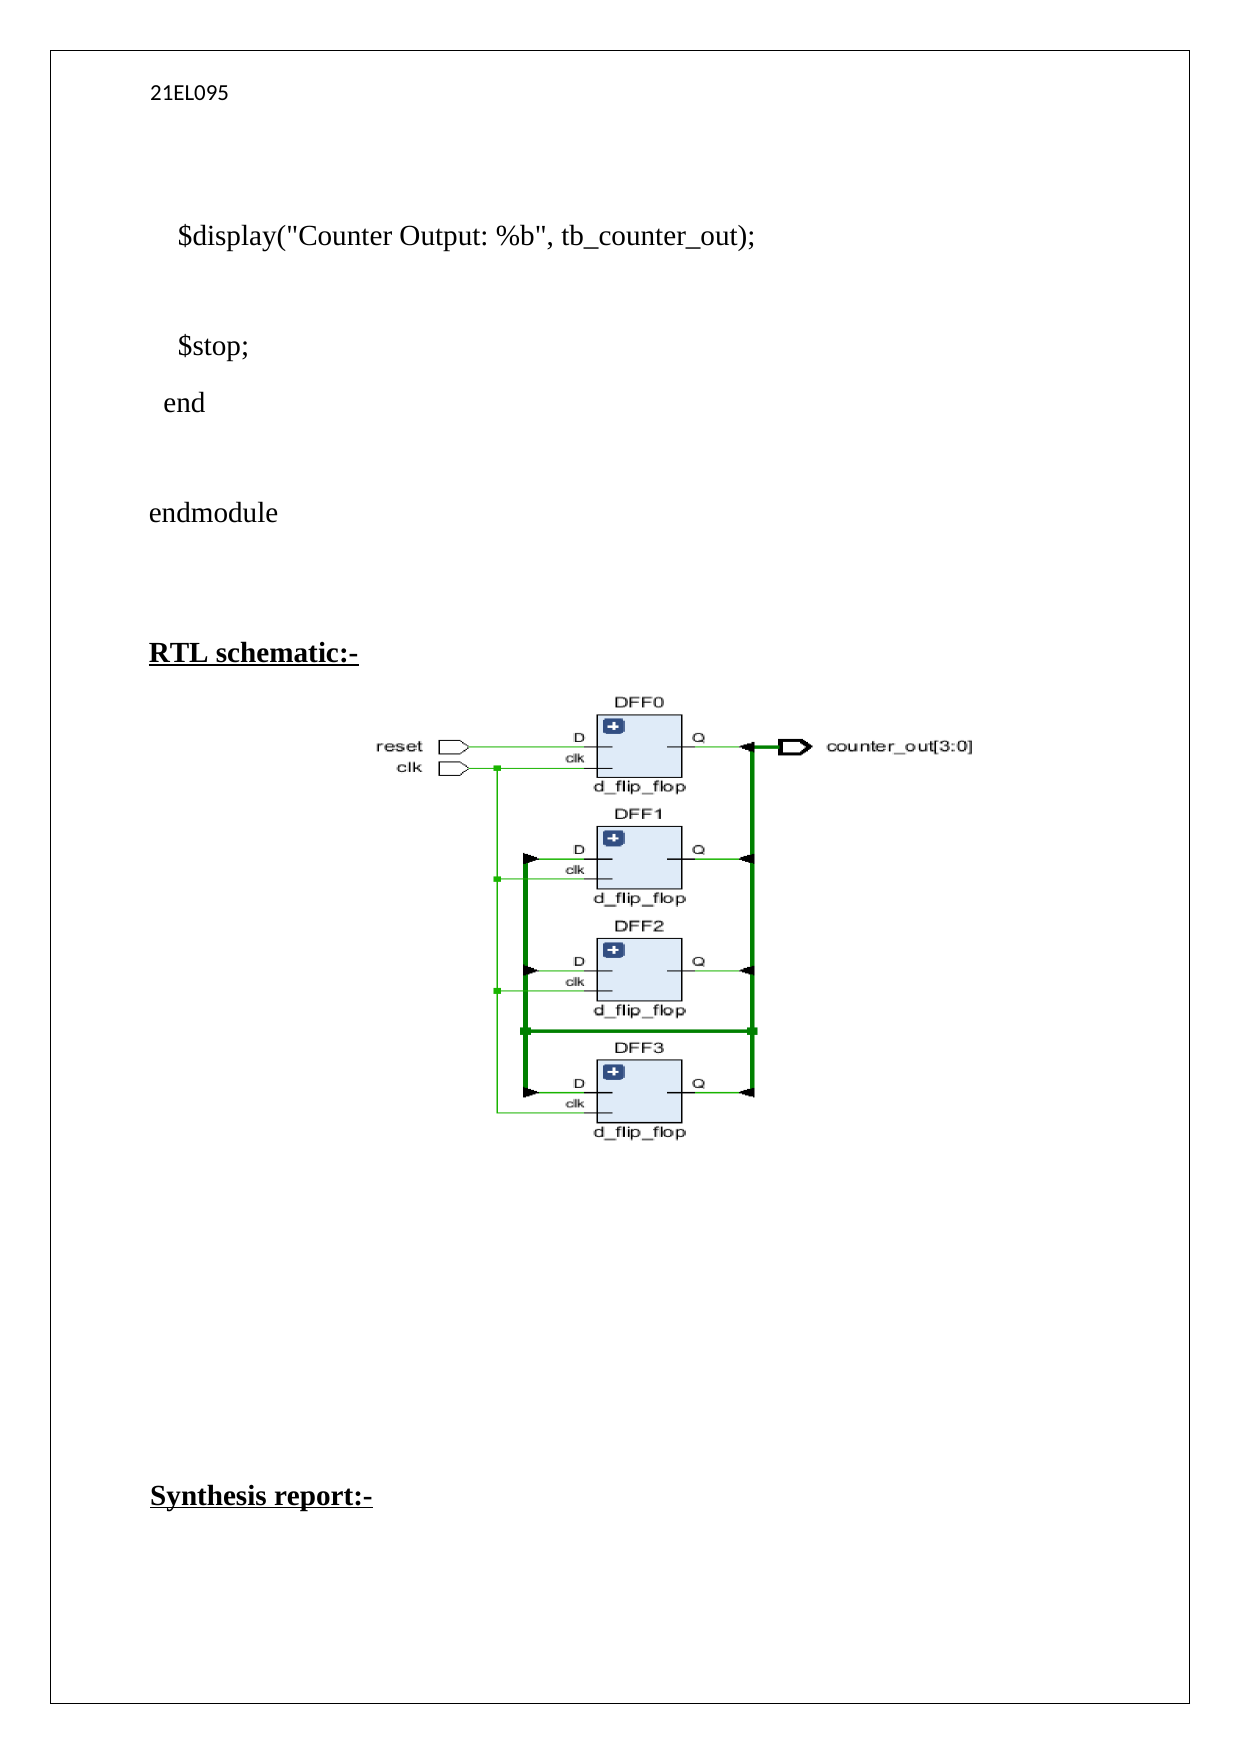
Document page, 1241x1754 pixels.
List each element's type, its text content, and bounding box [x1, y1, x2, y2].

text RTL schematic:- [148, 635, 1184, 669]
picture [355, 688, 978, 1147]
text endmodule [148, 495, 1184, 528]
text Synthesis report:- [150, 1478, 1184, 1511]
text $stop; [148, 328, 1184, 362]
text $display("Counter Output: %b", tb_counter_out); [148, 218, 1184, 252]
text end [148, 385, 1184, 418]
